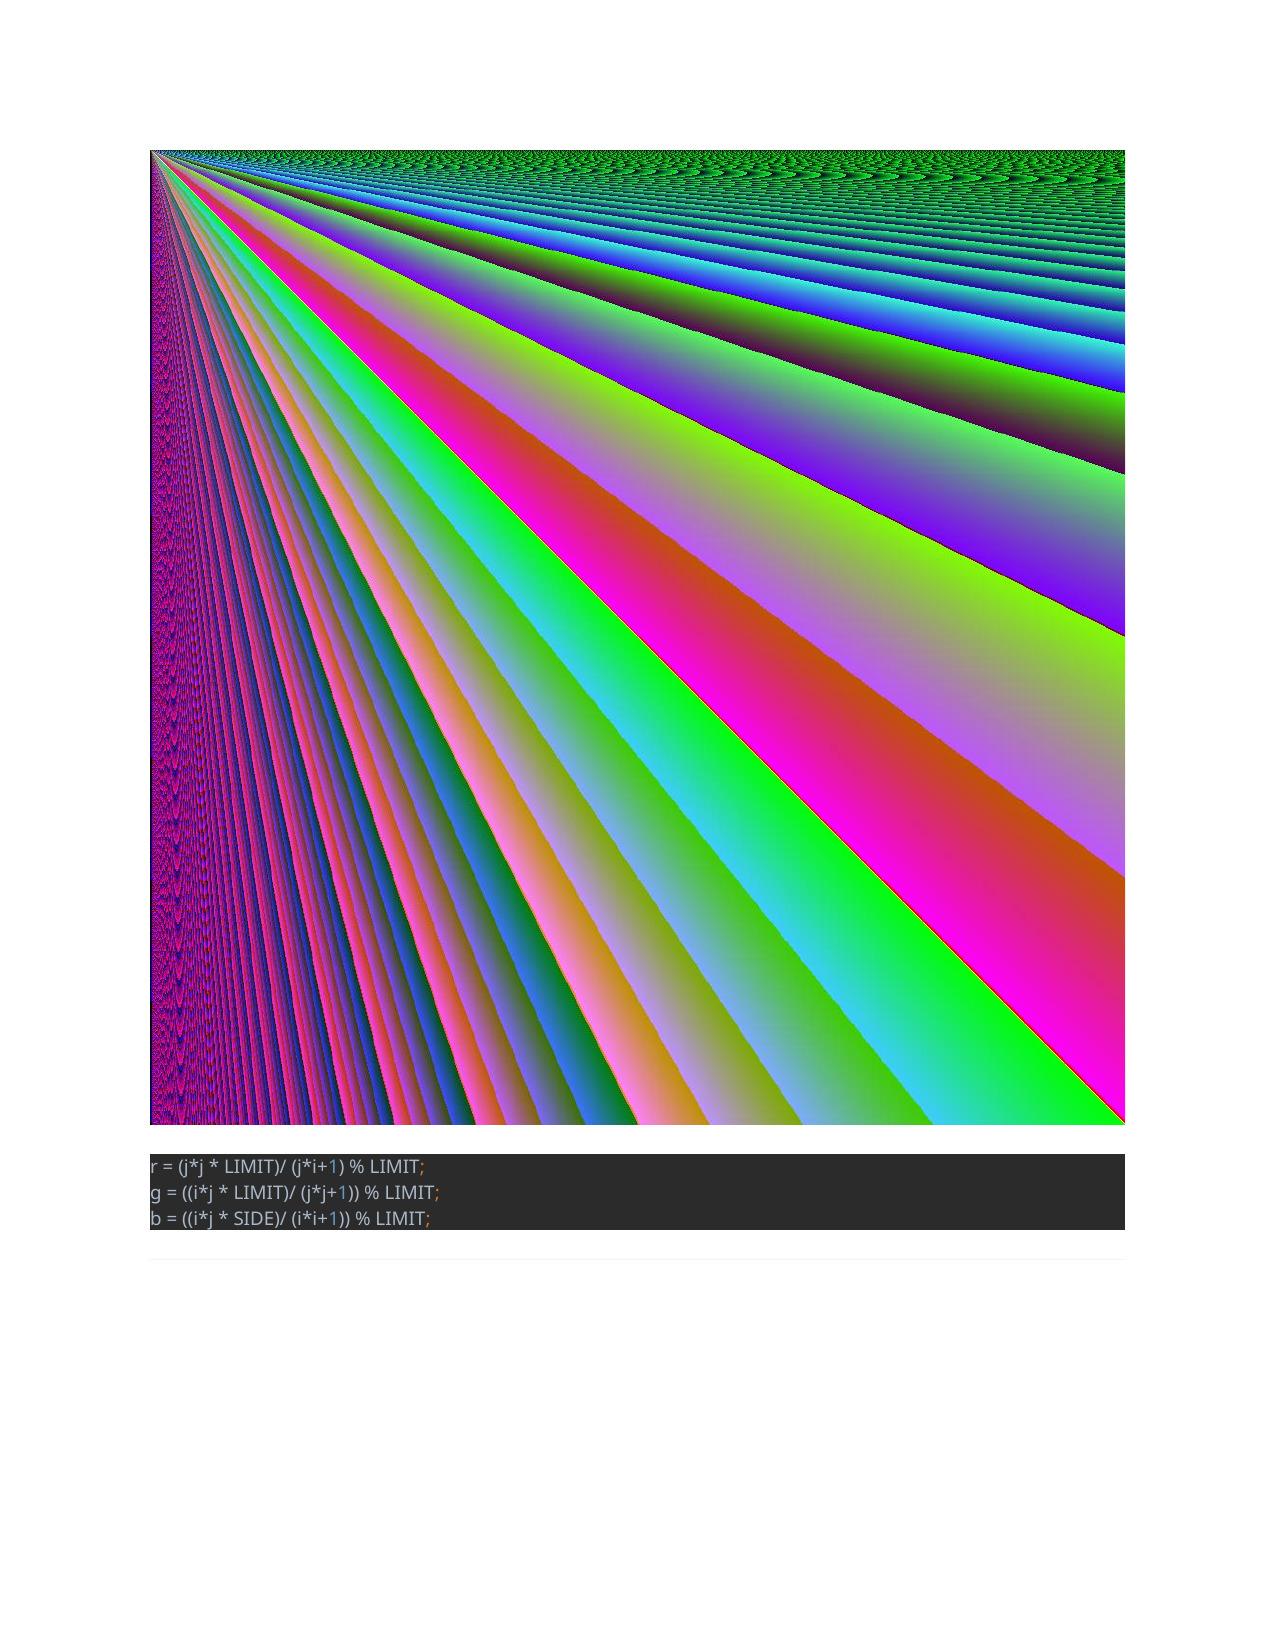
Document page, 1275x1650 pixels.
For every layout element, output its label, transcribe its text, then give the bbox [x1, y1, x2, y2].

picture [150, 150, 1125, 1125]
text r = (j*j * LIMIT)/ (j*i+1) % LIMIT; g = ((i*j * LIMIT)/ (j*j+1)) % LIMIT; b = ((i*j * SIDE)/ (i*i+1)) % LIMIT; [150, 1154, 1125, 1230]
